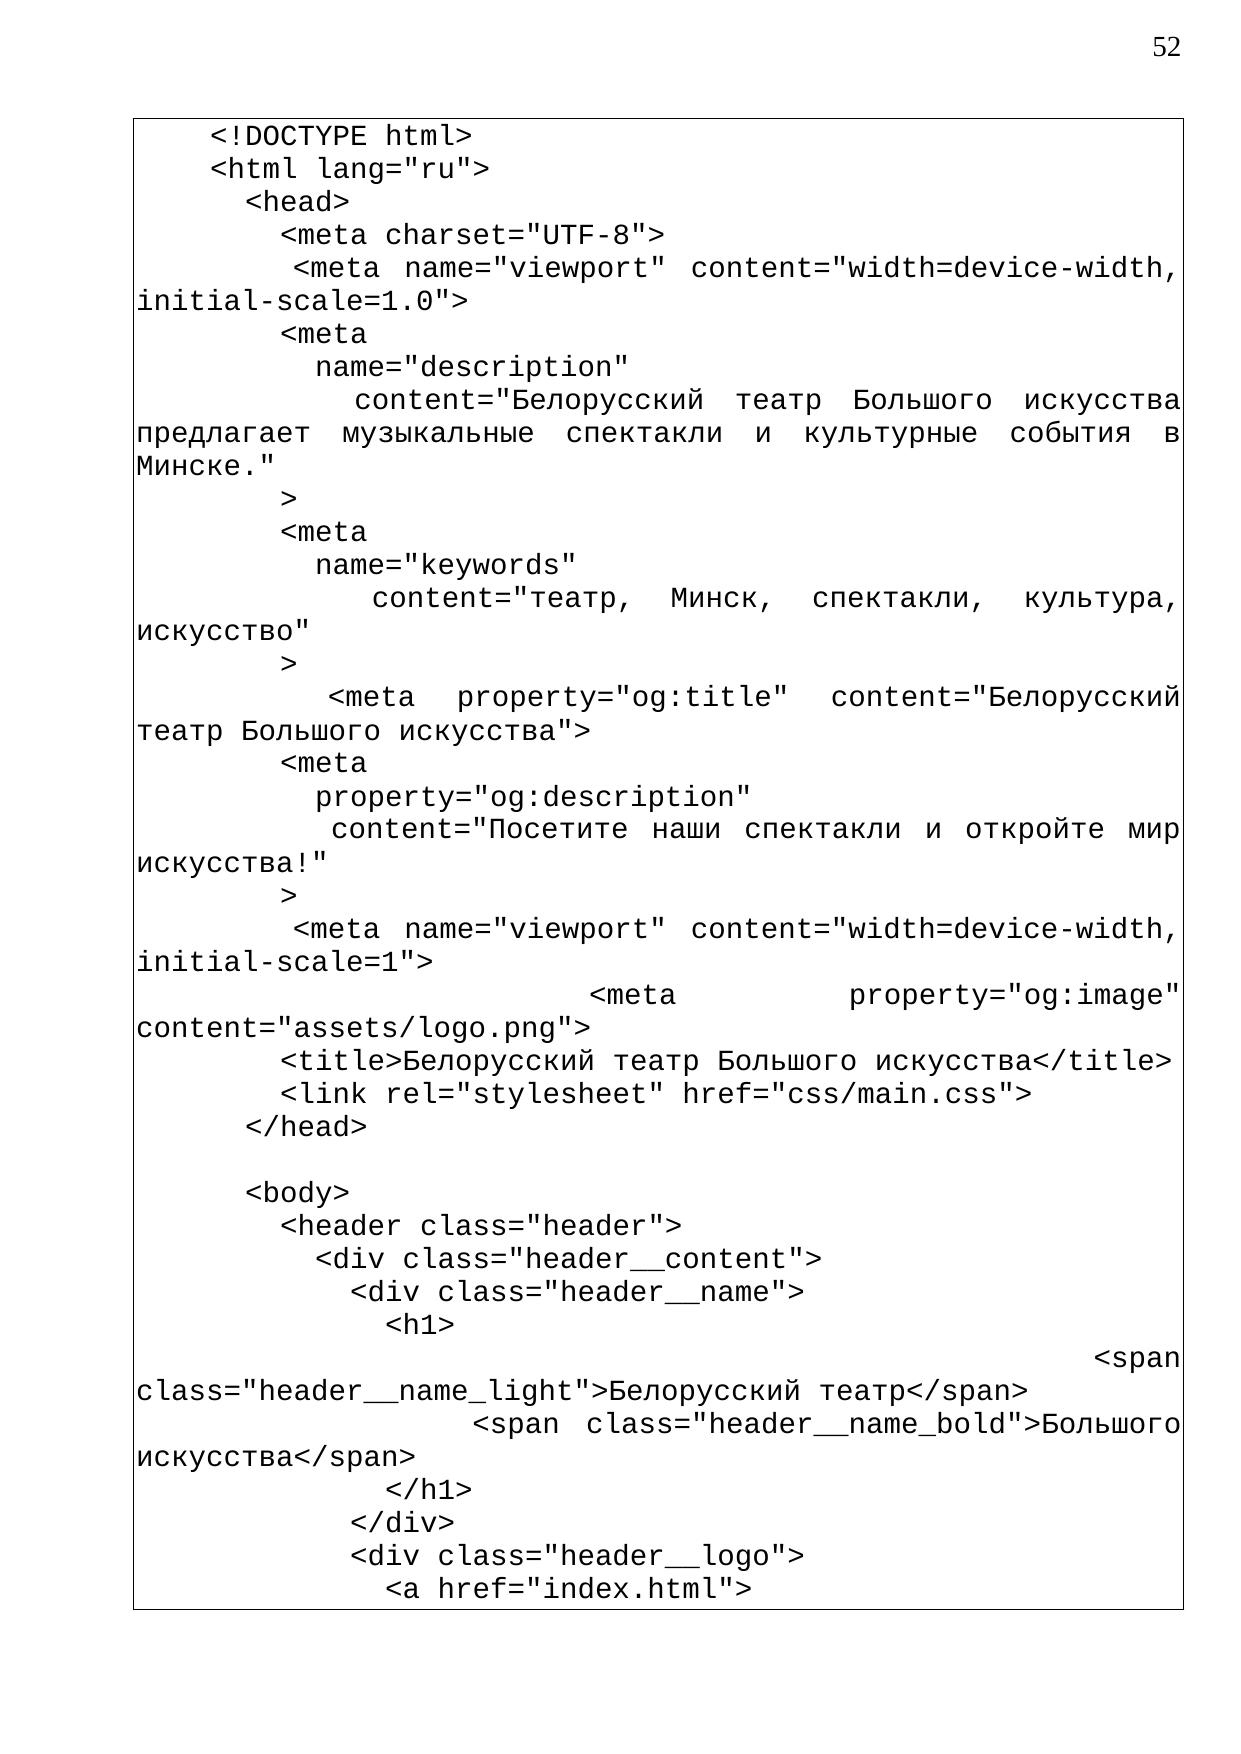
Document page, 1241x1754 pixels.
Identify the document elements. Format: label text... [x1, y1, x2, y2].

text content="Посетите наши спектакли и откройте мир искусства!" [136, 815, 1181, 881]
text <header class="header"> [136, 1211, 1181, 1244]
text <div class="header__name"> [136, 1277, 1181, 1310]
text <meta property="og:image" content="assets/logo.png"> [136, 980, 1181, 1046]
text > [136, 881, 1181, 914]
text <div class="header__logo"> [136, 1541, 1181, 1571]
text <title>Белорусский театр Большого искусства</title> [136, 1046, 1181, 1079]
text <meta [136, 749, 1181, 782]
text <span class="header__name_bold">Большого искусства</span> [136, 1409, 1181, 1475]
text content="Белорусский театр Большого искусства предлагает музыкальные спектакли и культурные события в Минске." [136, 385, 1181, 484]
text <body> [136, 1178, 1181, 1211]
text </head> [136, 1112, 1181, 1145]
text <meta name="viewport" content="width=device-width, initial-scale=1"> [136, 914, 1181, 980]
text <meta [136, 319, 1181, 352]
text content="театр, Минск, спектакли, культура, искусство" [136, 583, 1181, 649]
text <meta [136, 517, 1181, 551]
text > [136, 484, 1181, 517]
text <a href="index.html"> [134, 1571, 1183, 1609]
text name="keywords" [136, 551, 1181, 583]
text <h1> [136, 1310, 1181, 1343]
text </h1> [136, 1475, 1181, 1508]
text <meta charset="UTF-8"> [136, 220, 1181, 253]
text <meta property="og:title" content="Белорусский театр Большого искусства"> [136, 683, 1181, 749]
text <meta name="viewport" content="width=device-width, initial-scale=1.0"> [136, 253, 1181, 319]
text <!DOCTYPE html> [134, 119, 1183, 154]
text <span class="header__name_light">Белорусский театр</span> [136, 1343, 1181, 1409]
text <html lang="ru"> [136, 154, 1181, 187]
text <link rel="stylesheet" href="css/main.css"> [136, 1079, 1181, 1112]
text > [136, 649, 1181, 683]
text </div> [136, 1508, 1181, 1541]
text <head> [136, 187, 1181, 220]
text property="og:description" [136, 782, 1181, 815]
text <div class="header__content"> [136, 1244, 1181, 1277]
text name="description" [136, 352, 1181, 385]
